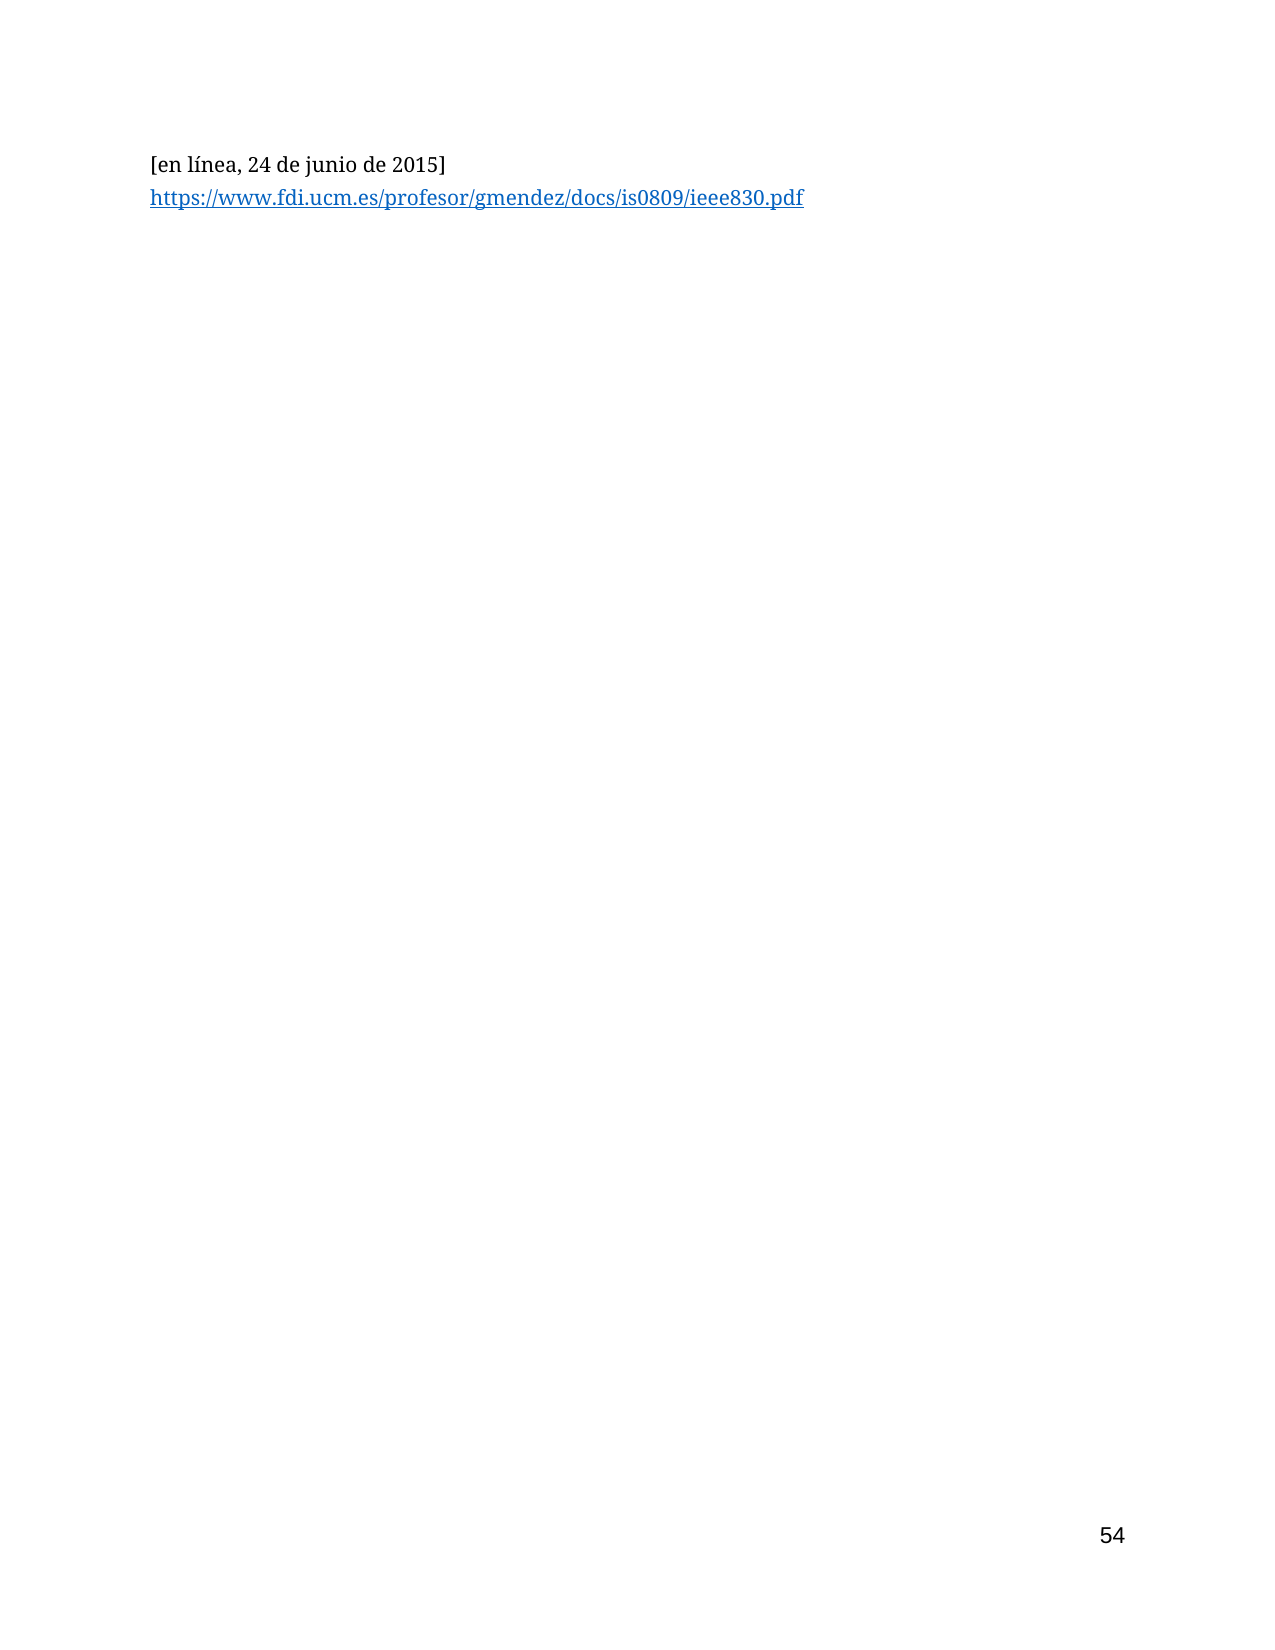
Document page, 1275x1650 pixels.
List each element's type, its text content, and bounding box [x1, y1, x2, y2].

text https://www.fdi.ucm.es/profesor/gmendez/docs/is0809/ieee830.pdf [150, 183, 1125, 211]
text [en línea, 24 de junio de 2015] [150, 150, 1125, 178]
